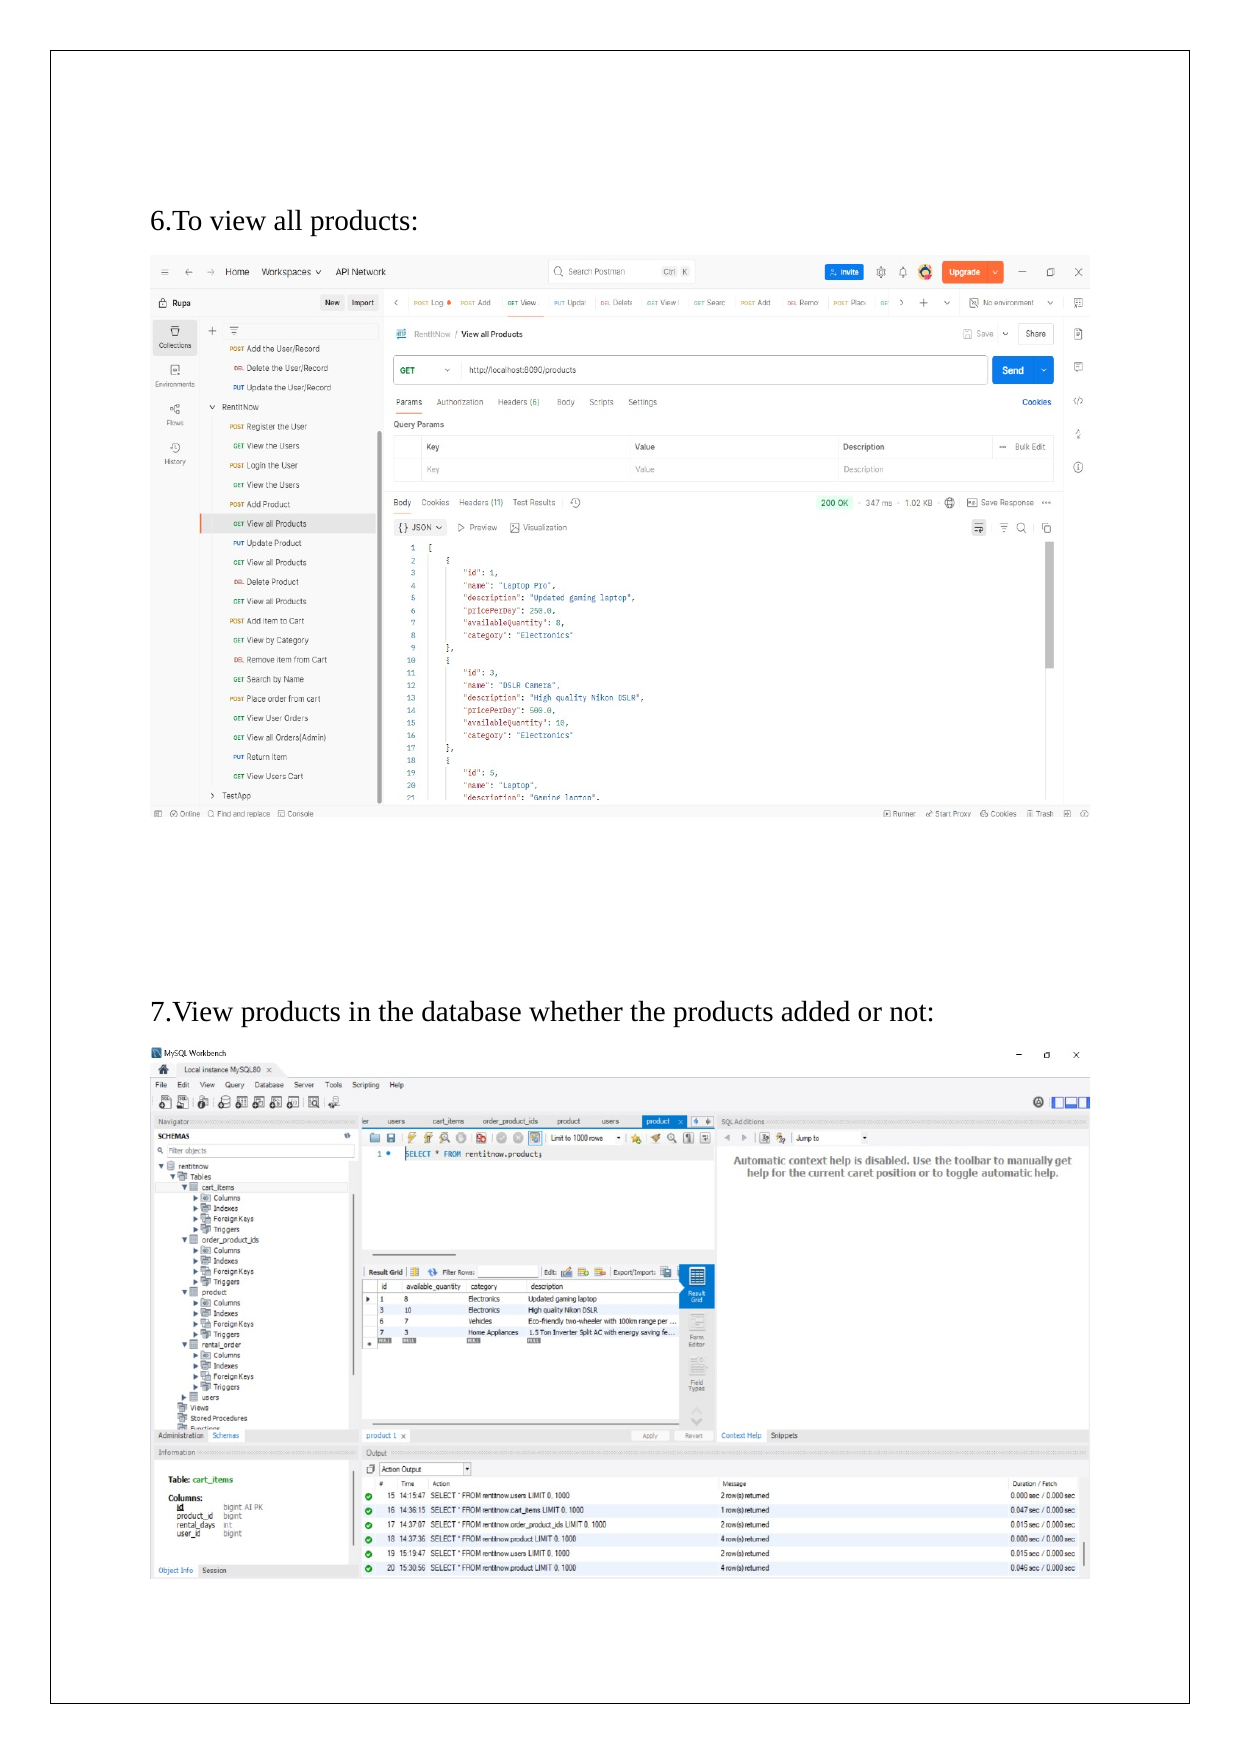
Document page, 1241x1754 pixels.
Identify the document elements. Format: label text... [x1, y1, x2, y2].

picture [150, 1047, 1091, 1579]
picture [150, 255, 1091, 817]
text 7.View products in the database whether the products added or not: [150, 994, 1090, 1028]
text 6.To view all products: [150, 203, 1090, 236]
